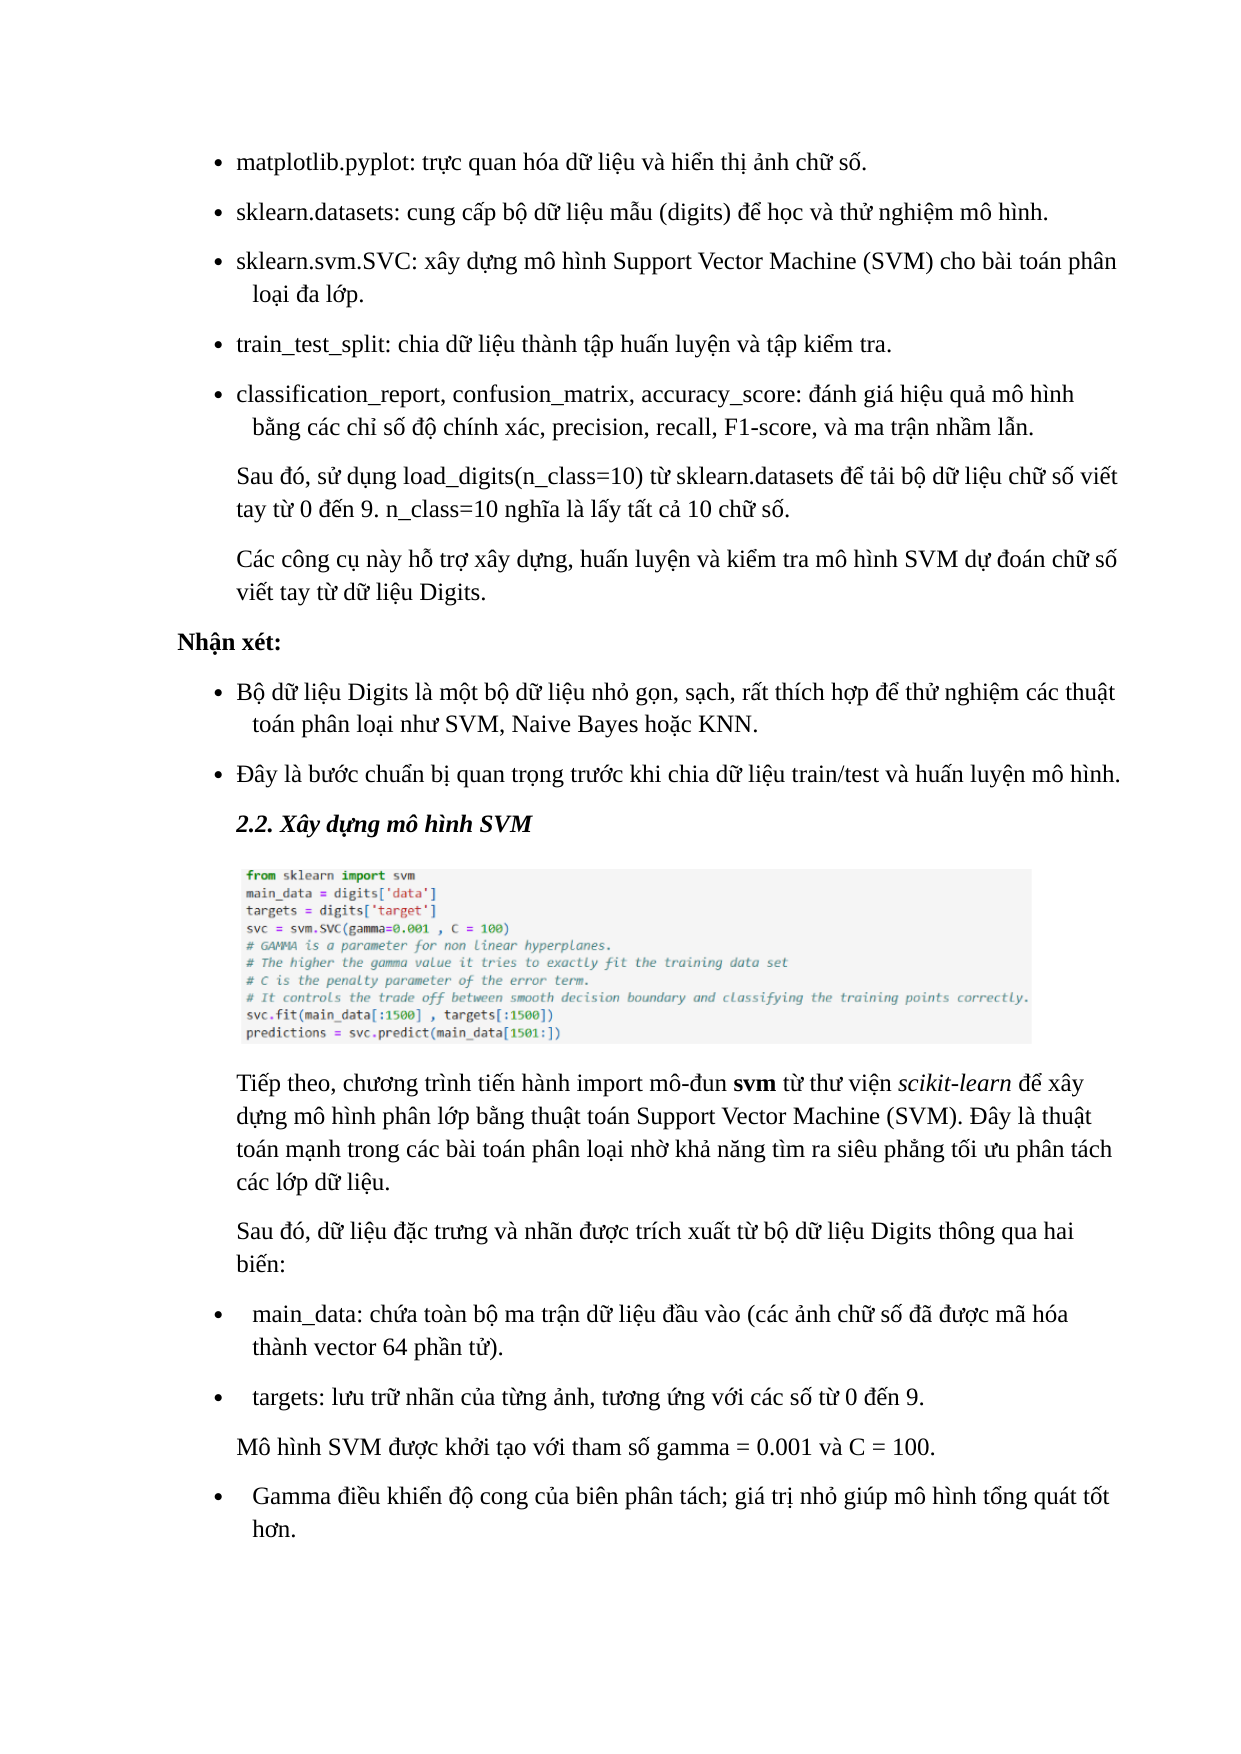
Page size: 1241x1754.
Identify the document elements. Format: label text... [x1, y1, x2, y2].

list sklearn.datasets: cung cấp bộ dữ liệu mẫu (digits) để học và thử nghiệm mô hình. [214, 197, 1122, 225]
text Các công cụ này hỗ trợ xây dựng, huấn luyện và kiểm tra mô hình SVM dự đoán chữ số viết tay từ dữ liệu Digits. [236, 544, 1122, 606]
list main_data: chứa toàn bộ ma trận dữ liệu đầu vào (các ảnh chữ số đã được mã hóa thành vector 64 phần tử). [214, 1299, 1122, 1361]
list sklearn.svm.SVC: xây dựng mô hình Support Vector Machine (SVM) cho bài toán phân loại đa lớp. [214, 246, 1122, 308]
list train_test_split: chia dữ liệu thành tập huấn luyện và tập kiểm tra. [214, 329, 1122, 358]
text Sau đó, sử dụng load_digits(n_class=10) từ sklearn.datasets để tải bộ dữ liệu chữ số viết tay từ 0 đến 9. n_class=10 nghĩa là lấy tất cả 10 chữ số. [236, 461, 1122, 523]
text Nhận xét: [177, 627, 1122, 656]
text Tiếp theo, chương trình tiến hành import mô-đun svm từ thư viện scikit-learn để xây dựng mô hình phân lớp bằng thuật toán Support Vector Machine (SVM). Đây là thuật toán mạnh trong các bài toán phân loại nhờ khả năng tìm ra siêu phẳng tối ưu phân tách các lớp dữ liệu. [236, 1068, 1122, 1196]
list Đây là bước chuẩn bị quan trọng trước khi chia dữ liệu train/test và huấn luyện mô hình. [214, 759, 1122, 788]
text 2.2. Xây dựng mô hình SVM [236, 809, 1122, 838]
list Bộ dữ liệu Digits là một bộ dữ liệu nhỏ gọn, sạch, rất thích hợp để thử nghiệm các thuật toán phân loại như SVM, Naive Bayes hoặc KNN. [214, 677, 1122, 738]
picture [236, 868, 1038, 1046]
list matplotlib.pyplot: trực quan hóa dữ liệu và hiển thị ảnh chữ số. [214, 147, 1122, 176]
list targets: lưu trữ nhãn của từng ảnh, tương ứng với các số từ 0 đến 9. [214, 1382, 1122, 1411]
list Gamma điều khiển độ cong của biên phân tách; giá trị nhỏ giúp mô hình tổng quát tốt hơn. [214, 1481, 1122, 1543]
text Sau đó, dữ liệu đặc trưng và nhãn được trích xuất từ bộ dữ liệu Digits thông qua hai biến: [236, 1216, 1122, 1278]
text Mô hình SVM được khởi tạo với tham số gamma = 0.001 và C = 100. [236, 1432, 1122, 1460]
list classification_report, confusion_matrix, accuracy_score: đánh giá hiệu quả mô hình bằng các chỉ số độ chính xác, precision, recall, F1-score, và ma trận nhầm lẫn. [214, 379, 1122, 441]
